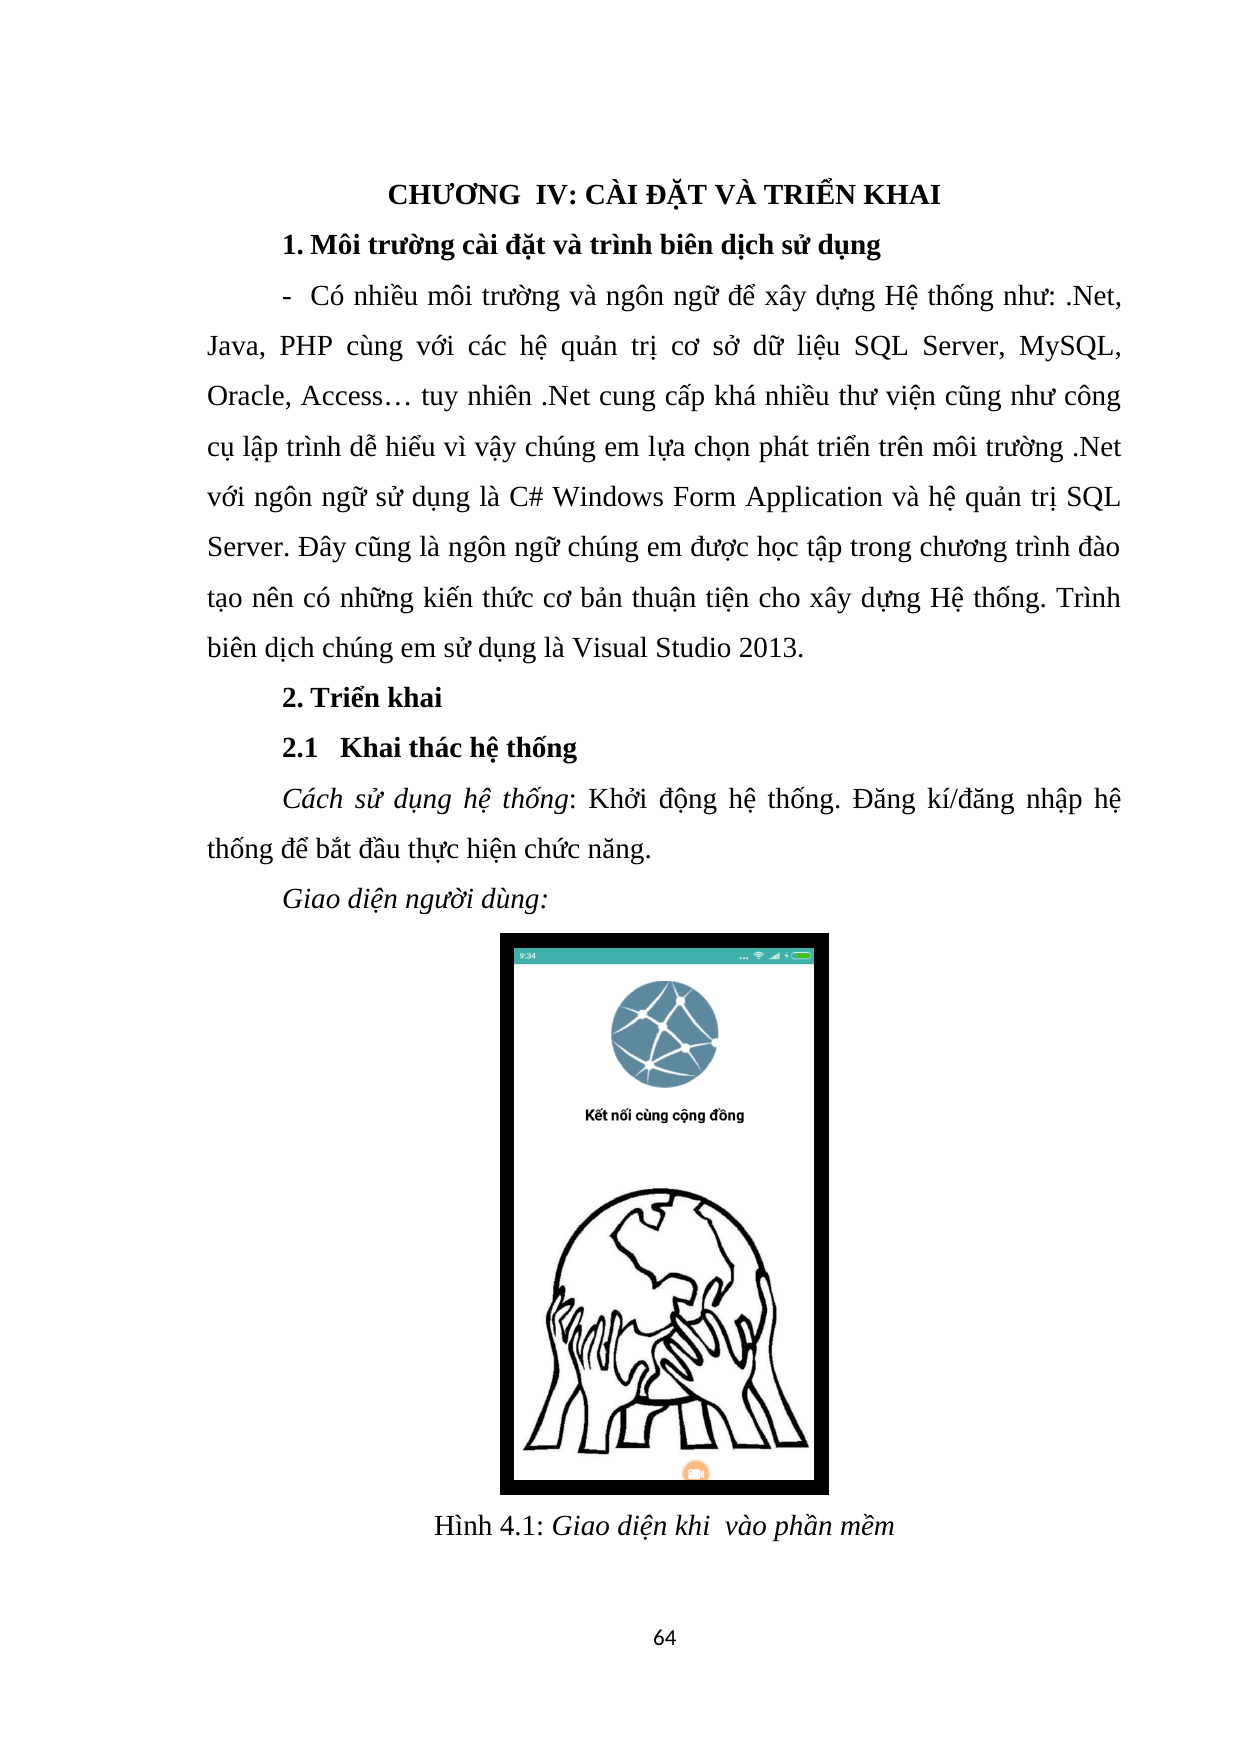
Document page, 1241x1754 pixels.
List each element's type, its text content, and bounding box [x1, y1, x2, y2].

list Môi trường cài đặt và trình biên dịch sử dụng [207, 227, 1122, 261]
list Triển khai [207, 680, 1122, 714]
picture [514, 948, 814, 1480]
list Có nhiều môi trường và ngôn ngữ để xây dựng Hệ thống như: .Net, Java, PHP cùng với các hệ quản trị cơ sở dữ liệu SQL Server, MySQL, Oracle, Access… tuy nhiên .Net cung cấp khá nhiều thư viện cũng như công cụ lập trình dễ hiểu vì vậy chúng em lựa chọn phát triển trên môi trường .Net với ngôn ngữ sử dụng là C# Windows Form Application và hệ quản trị SQL Server. Đây cũng là ngôn ngữ chúng em được học tập trong chương trình đào tạo nên có những kiến thức cơ bản thuận tiện cho xây dựng Hệ thống. Trình biên dịch chúng em sử dụng là Visual Studio 2013. [207, 278, 1122, 663]
text Cách sử dụng hệ thống: Khởi động hệ thống. Đăng kí/đăng nhập hệ thống để bắt đầu thực hiện chức năng. [207, 781, 1122, 865]
list Khai thác hệ thống [207, 731, 1122, 764]
subtitle CHƯƠNG IV: CÀI ĐẶT VÀ TRIỂN KHAI [207, 177, 1122, 211]
text Giao diện người dùng: [207, 882, 1122, 915]
text Hình 4.1: Giao diện khi vào phần mềm [207, 1508, 1122, 1542]
